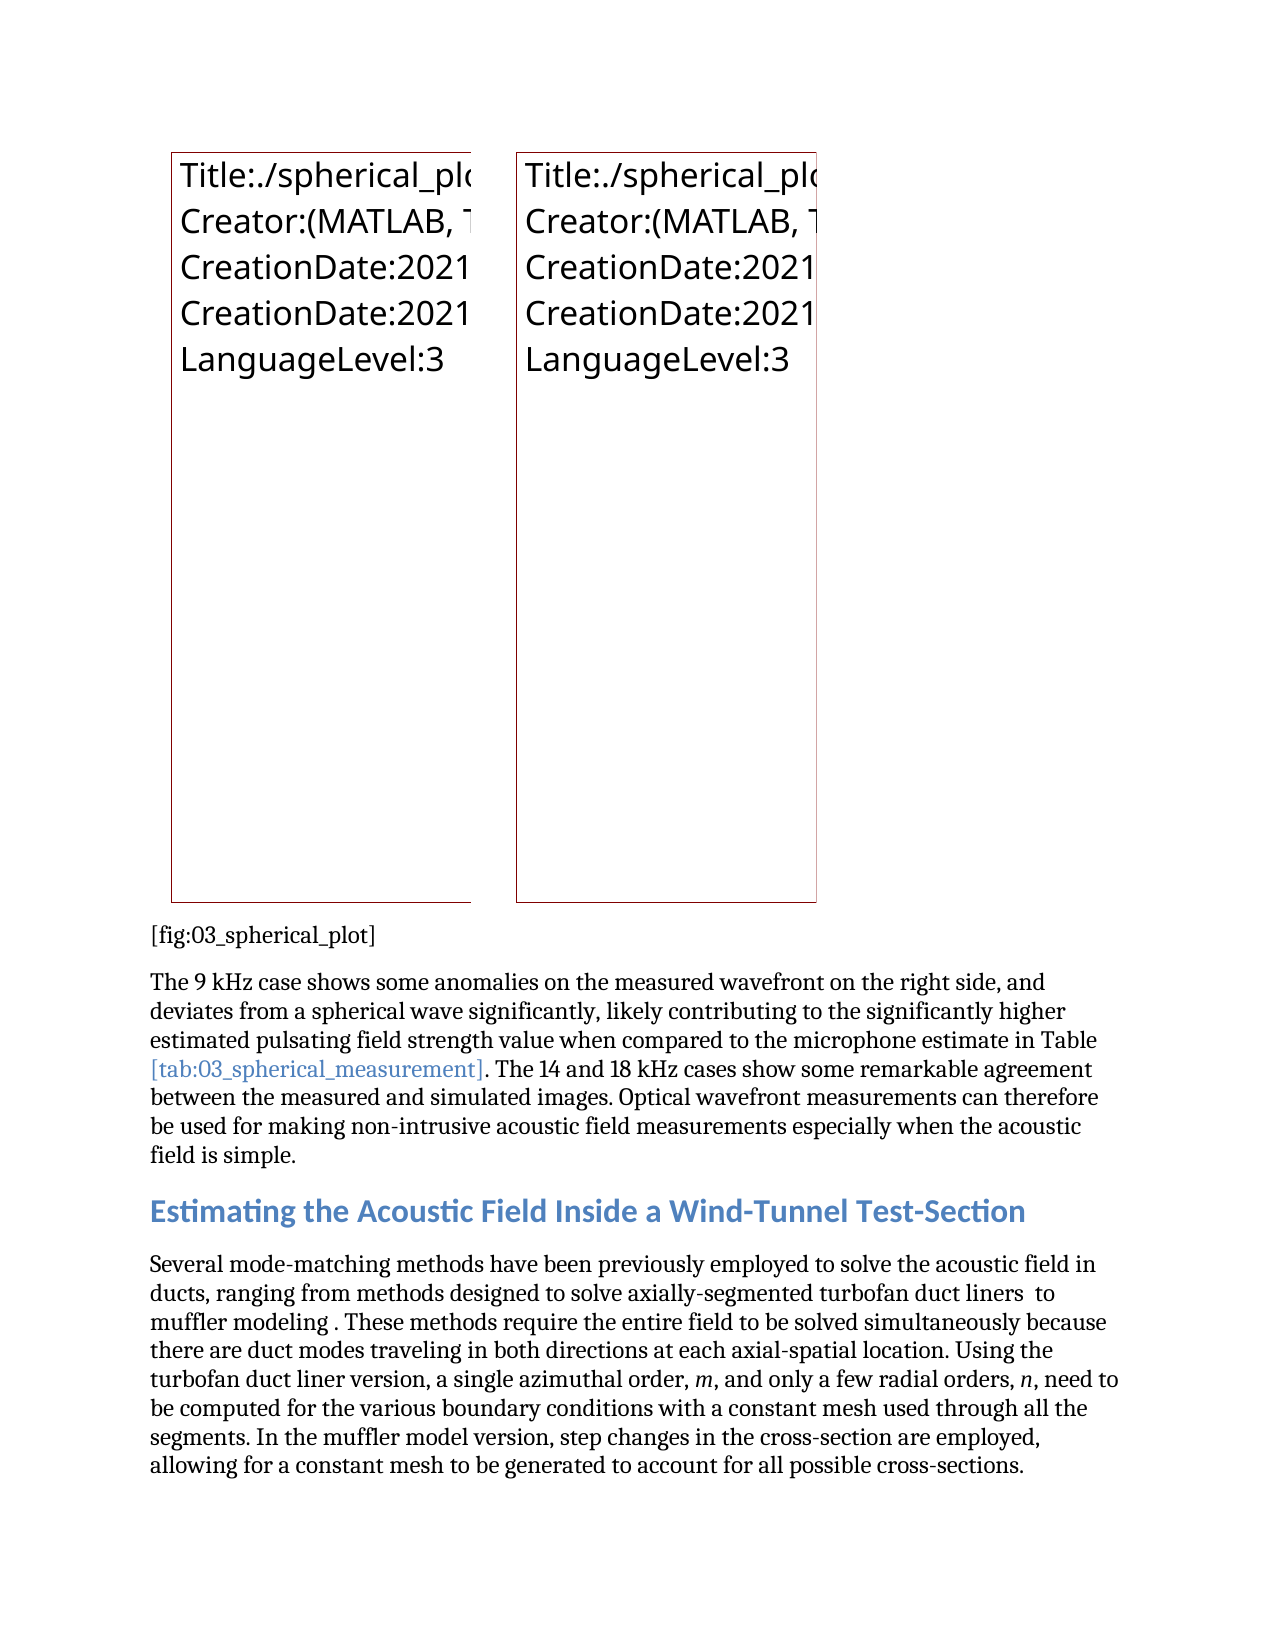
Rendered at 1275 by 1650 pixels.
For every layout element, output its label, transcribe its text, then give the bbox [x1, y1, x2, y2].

text The 9 kHz case shows some anomalies on the measured wavefront on the right side, and deviates from a spherical wave significantly, likely contributing to the significantly higher estimated pulsating field strength value when compared to the microphone estimate in Table [tab:03_spherical_measurement]. The 14 and 18 kHz cases show some remarkable agreement between the measured and simulated images. Optical wavefront measurements can therefore be used for making non-intrusive acoustic field measurements especially when the acoustic field is simple. [150, 968, 1125, 1169]
text Several mode-matching methods have been previously employed to solve the acoustic field in ducts, ranging from methods designed to solve axially-segmented turbofan duct liners to muffler modeling . These methods require the entire field to be solved simultaneously because there are duct modes traveling in both directions at each axial-spatial location. Using the turbofan duct liner version, a single azimuthal order, , and only a few radial orders, , need to be computed for the various boundary conditions with a constant mesh used through all the segments. In the muffler model version, step changes in the cross-section are employed, allowing for a constant mesh to be generated to account for all possible cross-sections. [150, 1250, 1125, 1480]
text [fig:03_spherical_plot] [150, 921, 1125, 949]
subtitle Estimating the Acoustic Field Inside a Wind-Tunnel Test-Section [150, 1190, 1125, 1231]
